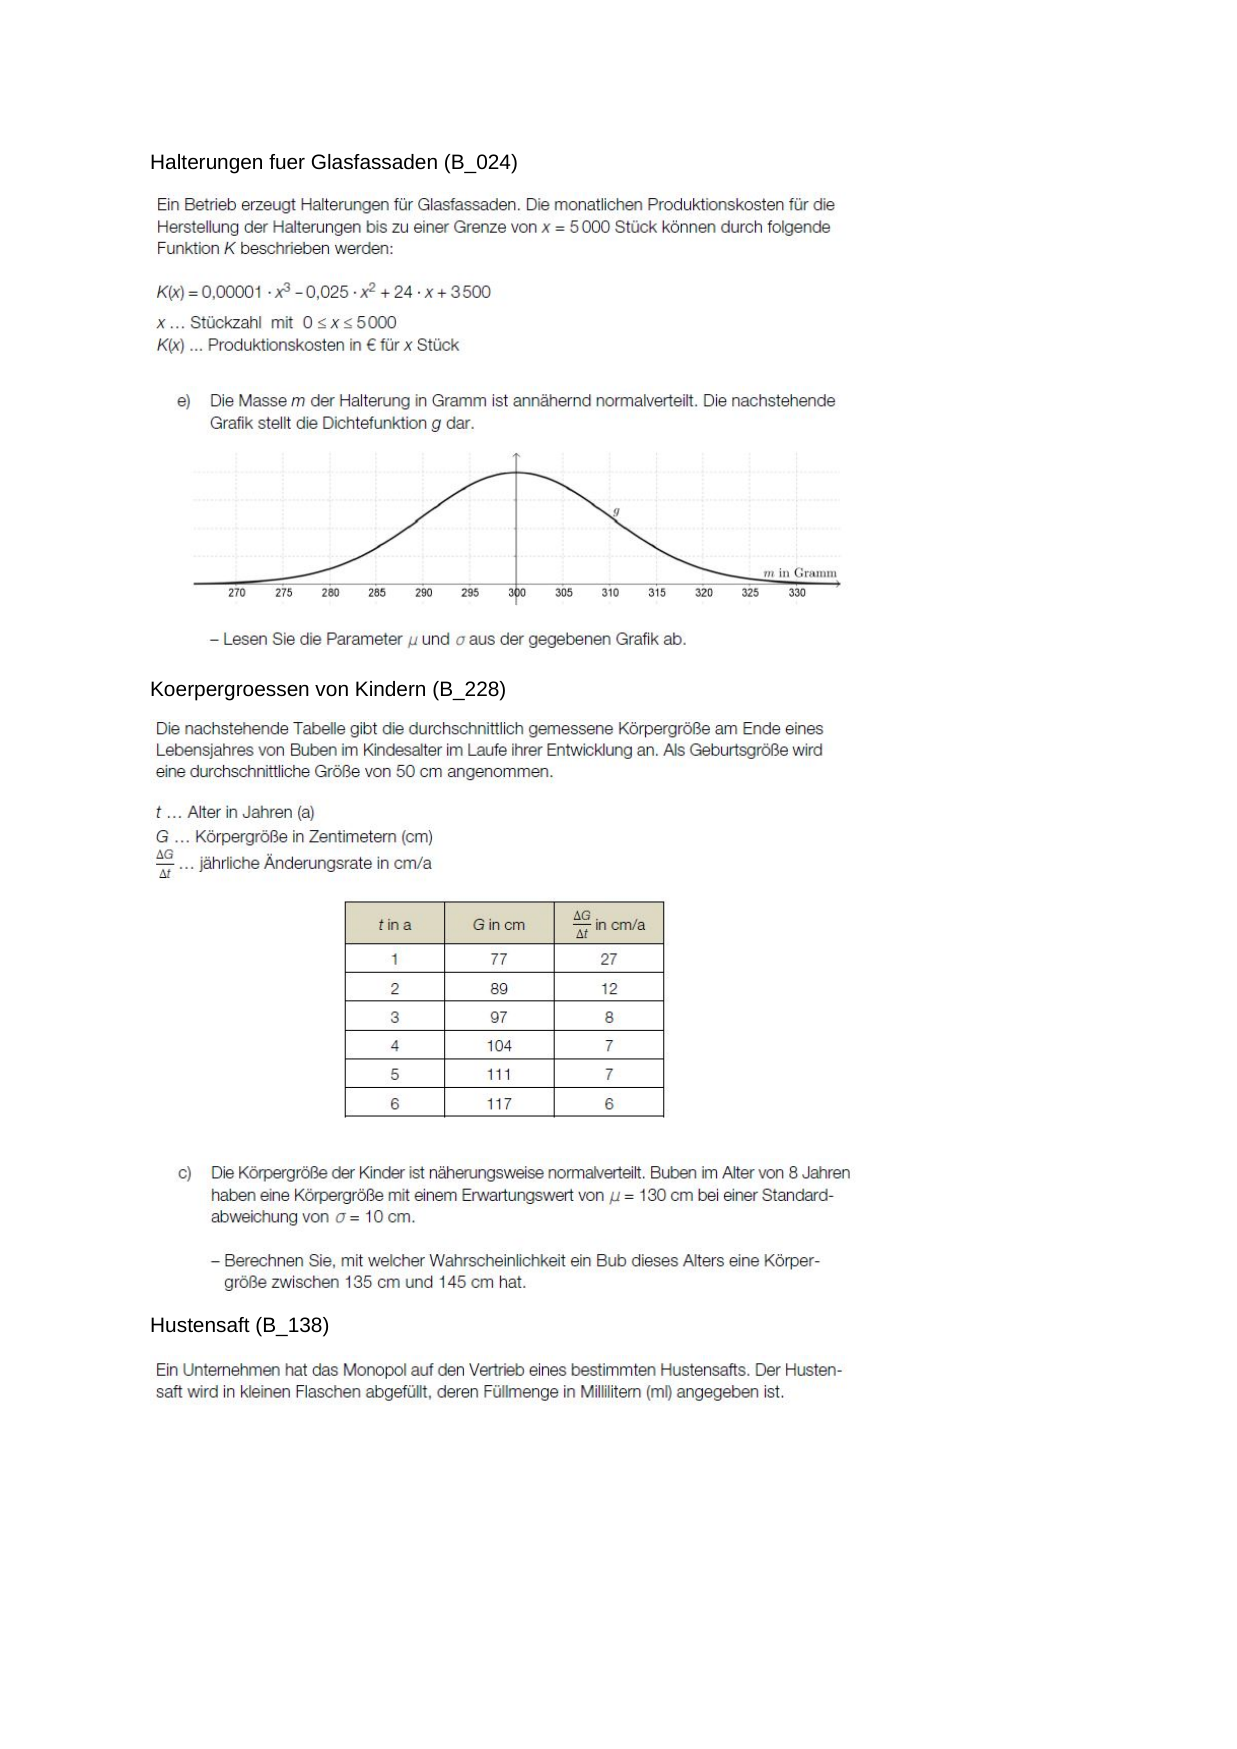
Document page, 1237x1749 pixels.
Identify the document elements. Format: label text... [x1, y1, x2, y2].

text Koerpergroessen von Kindern (B_228) [150, 677, 1086, 701]
picture [150, 719, 859, 1141]
picture [150, 192, 859, 369]
text Halterungen fuer Glasfassaden (B_024) [150, 150, 1086, 174]
text Hustensaft (B_138) [150, 1313, 1086, 1337]
picture [150, 1158, 859, 1295]
picture [150, 1355, 859, 1410]
picture [150, 386, 859, 658]
